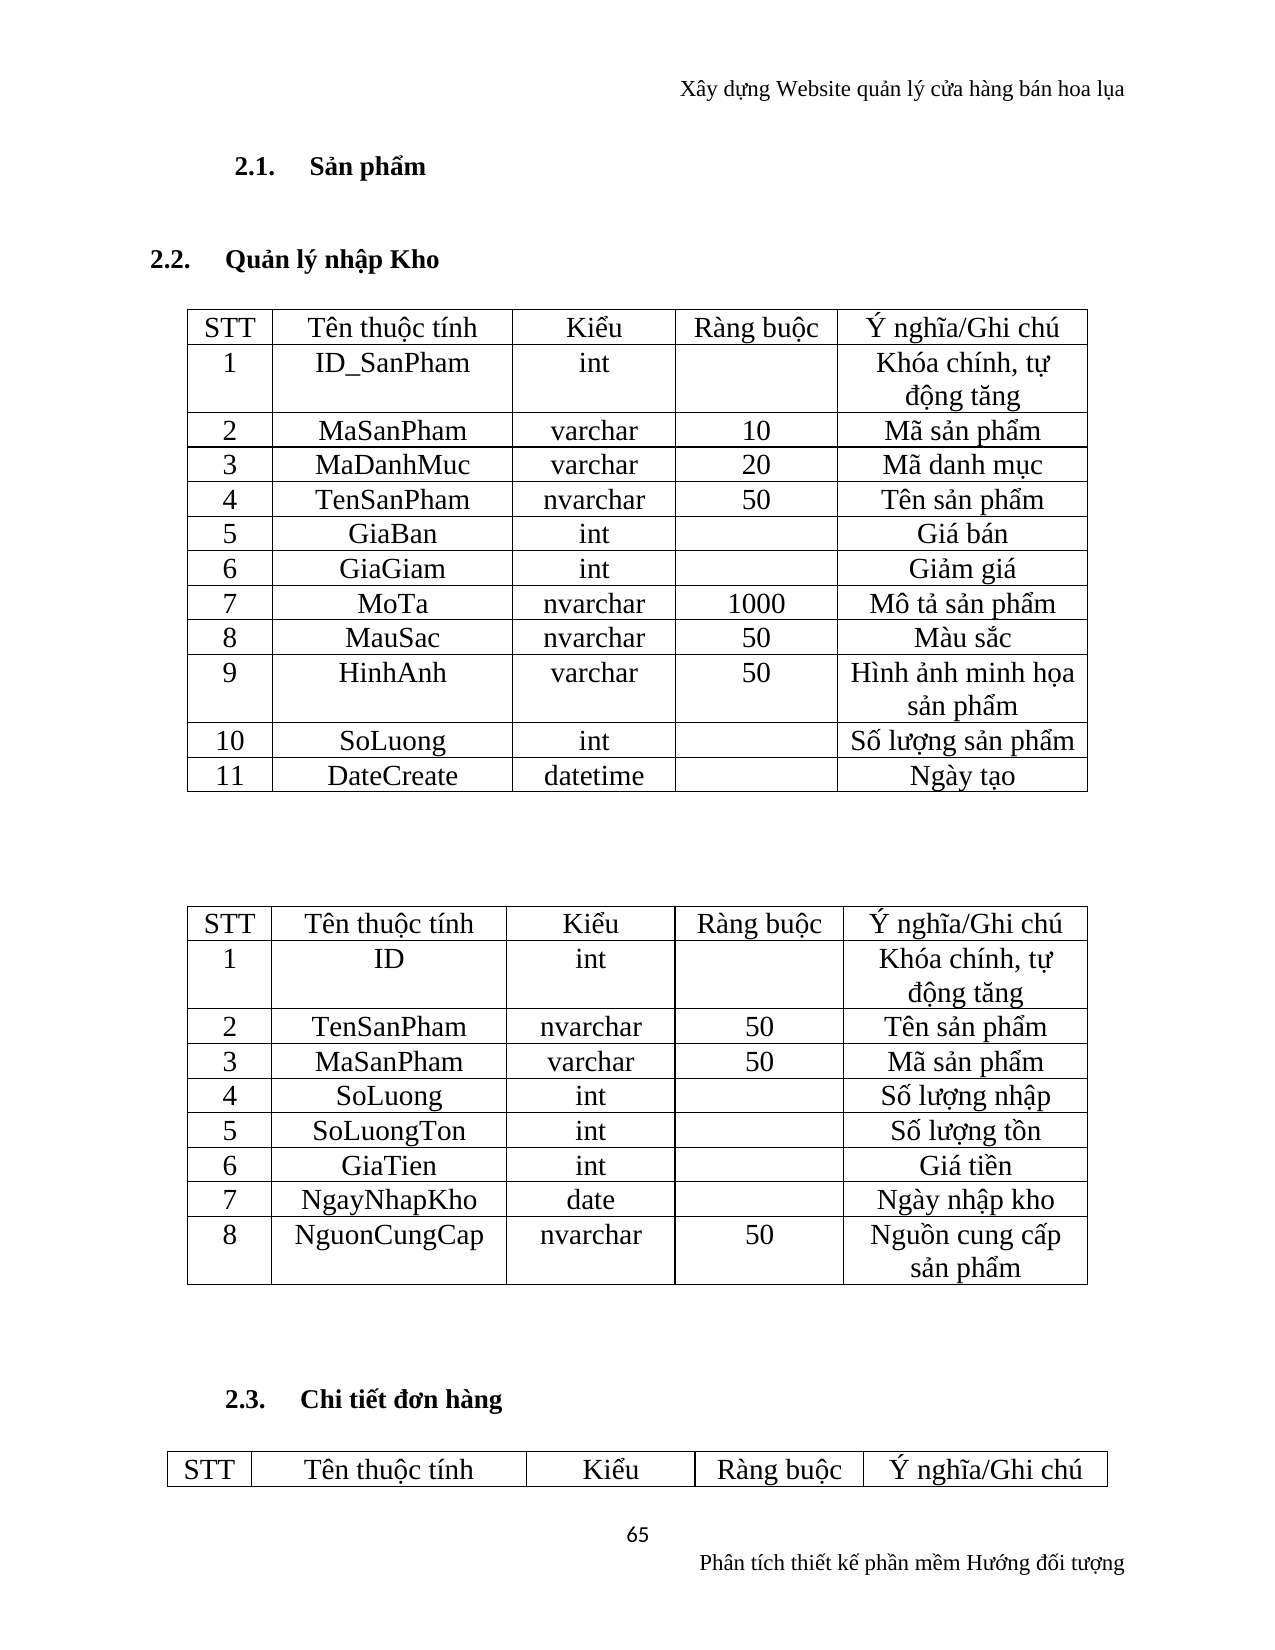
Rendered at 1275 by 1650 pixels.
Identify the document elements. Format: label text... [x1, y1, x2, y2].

table_cell [676, 1182, 843, 1216]
table_cell [676, 551, 837, 585]
table_cell nvarchar [507, 1009, 674, 1043]
table_cell Khóa chính, tự động tăng [844, 941, 1087, 1008]
table_cell Giảm giá [838, 551, 1087, 585]
table_cell Mã danh mục [838, 448, 1087, 481]
table_cell 5 [188, 1113, 271, 1147]
table_cell [676, 1148, 843, 1181]
table_header Kiểu [527, 1452, 694, 1486]
table_header Kiểu [513, 310, 675, 344]
table_cell NguonCungCap [272, 1217, 506, 1284]
table_cell 6 [188, 1148, 271, 1181]
table_cell nvarchar [513, 620, 675, 654]
table_header Kiểu [507, 907, 674, 940]
table_cell Tên sản phẩm [844, 1009, 1087, 1043]
table_cell Mã sản phẩm [838, 413, 1087, 446]
table_cell 50 [676, 620, 837, 654]
table_cell SoLuongTon [272, 1113, 506, 1147]
table_cell 1 [188, 941, 271, 1008]
table_cell varchar [513, 413, 675, 446]
table_cell GiaTien [272, 1148, 506, 1181]
list Chi tiết đơn hàng [225, 1383, 1125, 1414]
table_cell MauSac [273, 620, 512, 654]
table_cell Nguồn cung cấp sản phẩm [844, 1217, 1087, 1284]
table_cell GiaGiam [273, 551, 512, 585]
table_cell 2 [188, 1009, 271, 1043]
table_cell 50 [676, 1217, 843, 1284]
table_cell varchar [513, 655, 675, 722]
table_cell 50 [676, 482, 837, 516]
table_cell TenSanPham [273, 482, 512, 516]
table_cell MaDanhMuc [273, 448, 512, 481]
table_header STT [188, 907, 271, 940]
table_cell Giá bán [838, 517, 1087, 550]
table_cell 5 [188, 517, 272, 550]
table_cell nvarchar [507, 1217, 674, 1284]
table_cell Tên sản phẩm [838, 482, 1087, 516]
table_cell datetime [513, 758, 675, 791]
table_cell [676, 1079, 843, 1112]
table_cell Mã sản phẩm [844, 1044, 1087, 1077]
table_cell int [513, 345, 675, 412]
table_cell Số lượng nhập [844, 1079, 1087, 1112]
table_cell 3 [188, 448, 272, 481]
list Sản phẩm [234, 150, 1125, 181]
table_cell DateCreate [273, 758, 512, 791]
table_cell nvarchar [513, 482, 675, 516]
table_header Tên thuộc tính [273, 310, 512, 344]
table_cell SoLuong [273, 723, 512, 757]
table_header Tên thuộc tính [272, 907, 506, 940]
table_header Ý nghĩa/Ghi chú [844, 907, 1087, 940]
table_cell [676, 723, 837, 757]
table_cell 3 [188, 1044, 271, 1077]
table_cell 10 [676, 413, 837, 446]
table_cell [676, 1113, 843, 1147]
table_header STT [188, 310, 272, 344]
table_header Ý nghĩa/Ghi chú [838, 310, 1087, 344]
table_cell varchar [513, 448, 675, 481]
table_cell date [507, 1182, 674, 1216]
table_cell varchar [507, 1044, 674, 1077]
table_cell Ngày tạo [838, 758, 1087, 791]
table_cell nvarchar [513, 586, 675, 619]
table_cell MoTa [273, 586, 512, 619]
table_cell int [507, 941, 674, 1008]
table_cell GiaBan [273, 517, 512, 550]
table_cell int [513, 517, 675, 550]
table_cell Giá tiền [844, 1148, 1087, 1181]
table_cell Ngày nhập kho [844, 1182, 1087, 1216]
table_cell 9 [188, 655, 272, 722]
list Quản lý nhập Kho [150, 243, 1125, 274]
table_cell 8 [188, 1217, 271, 1284]
table_cell 20 [676, 448, 837, 481]
table_cell int [513, 723, 675, 757]
table_header Ràng buộc [676, 907, 843, 940]
table_header Ý nghĩa/Ghi chú [864, 1452, 1107, 1486]
table_cell 50 [676, 1009, 843, 1043]
table_cell 1000 [676, 586, 837, 619]
table_cell ID [272, 941, 506, 1008]
table_header STT [168, 1452, 251, 1486]
table_header Tên thuộc tính [252, 1452, 526, 1486]
table_cell 8 [188, 620, 272, 654]
table_cell TenSanPham [272, 1009, 506, 1043]
table_cell 7 [188, 1182, 271, 1216]
table_header Ràng buộc [696, 1452, 863, 1486]
table_cell SoLuong [272, 1079, 506, 1112]
table_cell MaSanPham [272, 1044, 506, 1077]
table_cell 7 [188, 586, 272, 619]
table_cell int [507, 1148, 674, 1181]
table_cell 11 [188, 758, 272, 791]
table_cell ID_SanPham [273, 345, 512, 412]
table_cell MaSanPham [273, 413, 512, 446]
table_cell 2 [188, 413, 272, 446]
table_cell int [507, 1113, 674, 1147]
table_cell Màu sắc [838, 620, 1087, 654]
table_cell 10 [188, 723, 272, 757]
table_cell 4 [188, 482, 272, 516]
table_cell Số lượng tồn [844, 1113, 1087, 1147]
table_cell 50 [676, 655, 837, 722]
table_cell Số lượng sản phẩm [838, 723, 1087, 757]
table_cell HinhAnh [273, 655, 512, 722]
table_cell [676, 345, 837, 412]
table_cell NgayNhapKho [272, 1182, 506, 1216]
table_cell [676, 758, 837, 791]
table_cell int [507, 1079, 674, 1112]
table_cell Mô tả sản phẩm [838, 586, 1087, 619]
table_cell int [513, 551, 675, 585]
table_cell 6 [188, 551, 272, 585]
table_cell 1 [188, 345, 272, 412]
table_cell [676, 941, 843, 1008]
table_cell Hình ảnh minh họa sản phẩm [838, 655, 1087, 722]
table_cell Khóa chính, tự động tăng [838, 345, 1087, 412]
table_cell 4 [188, 1079, 271, 1112]
table_cell 50 [676, 1044, 843, 1077]
table_cell [676, 517, 837, 550]
table_header Ràng buộc [676, 310, 837, 344]
